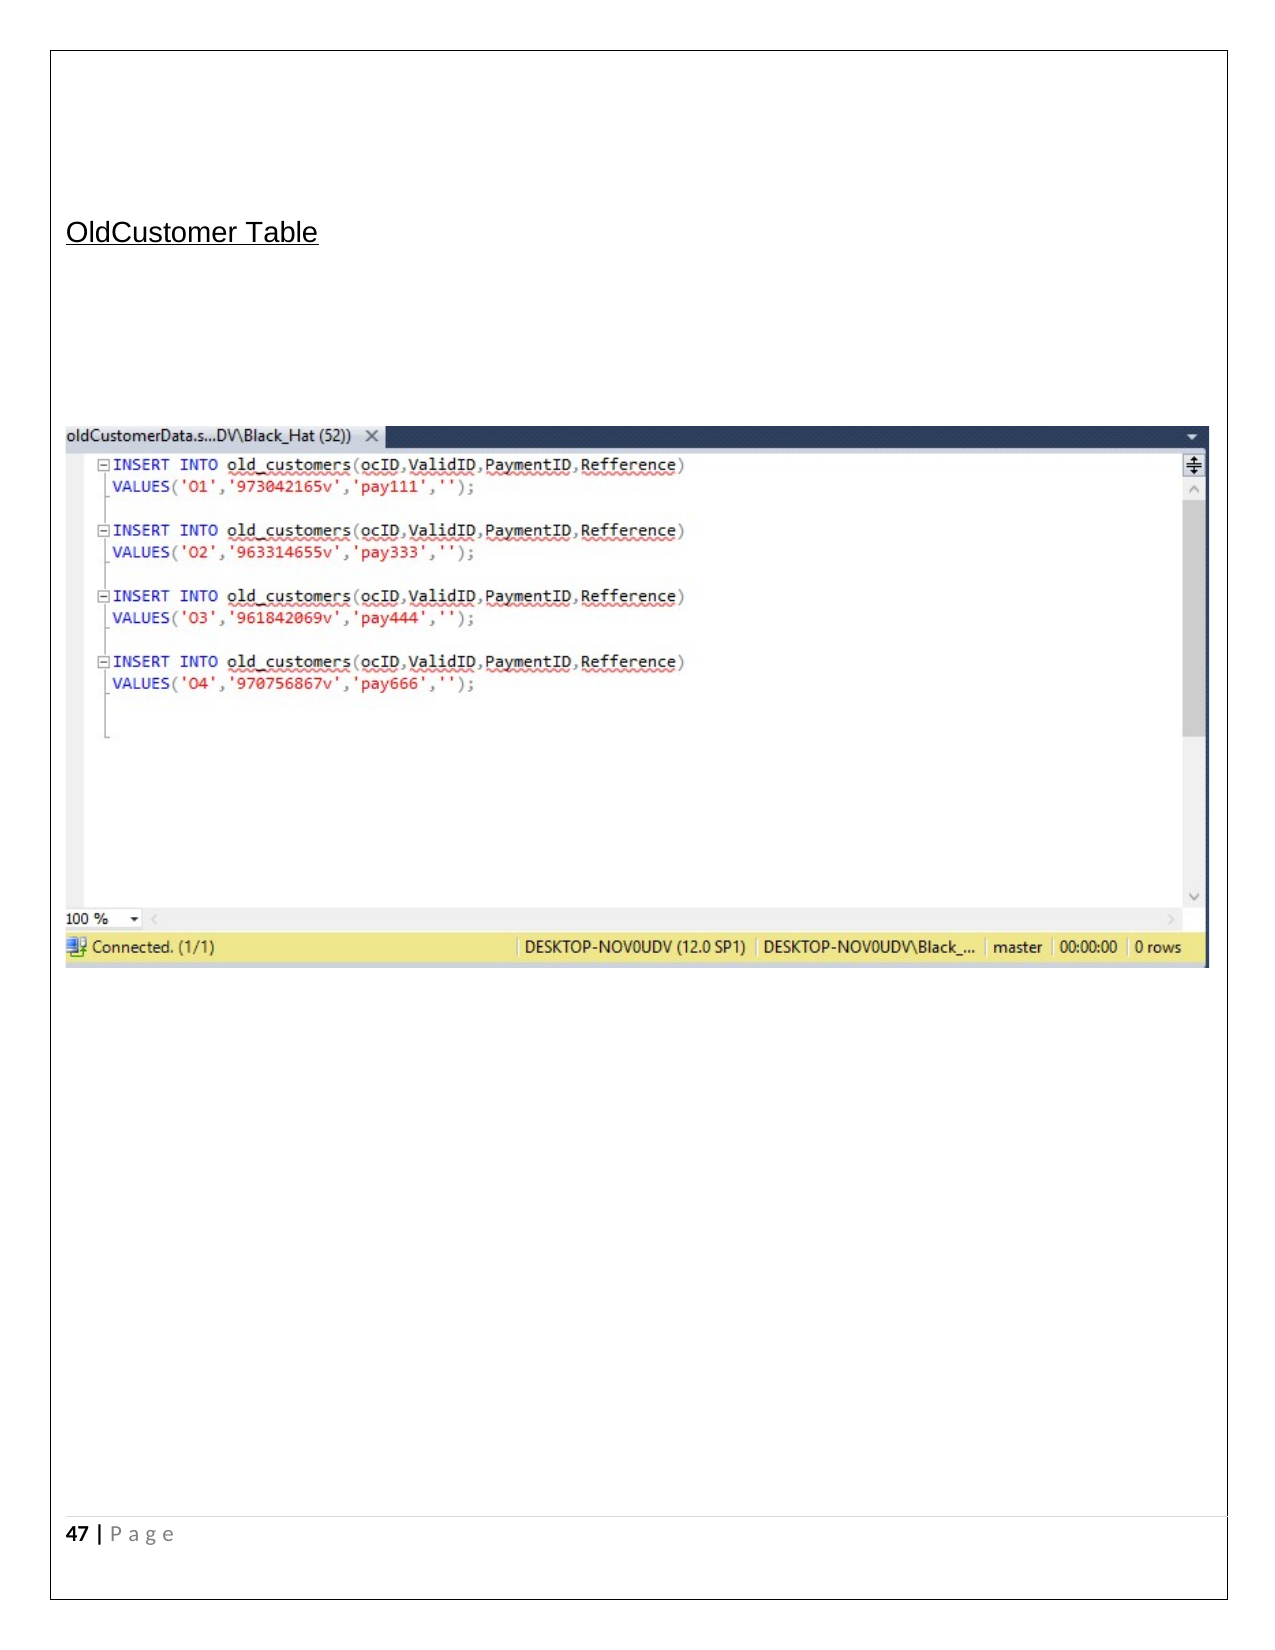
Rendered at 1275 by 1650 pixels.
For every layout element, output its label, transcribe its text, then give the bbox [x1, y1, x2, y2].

picture [65, 426, 1210, 968]
text OldCustomer Table [66, 215, 1227, 248]
